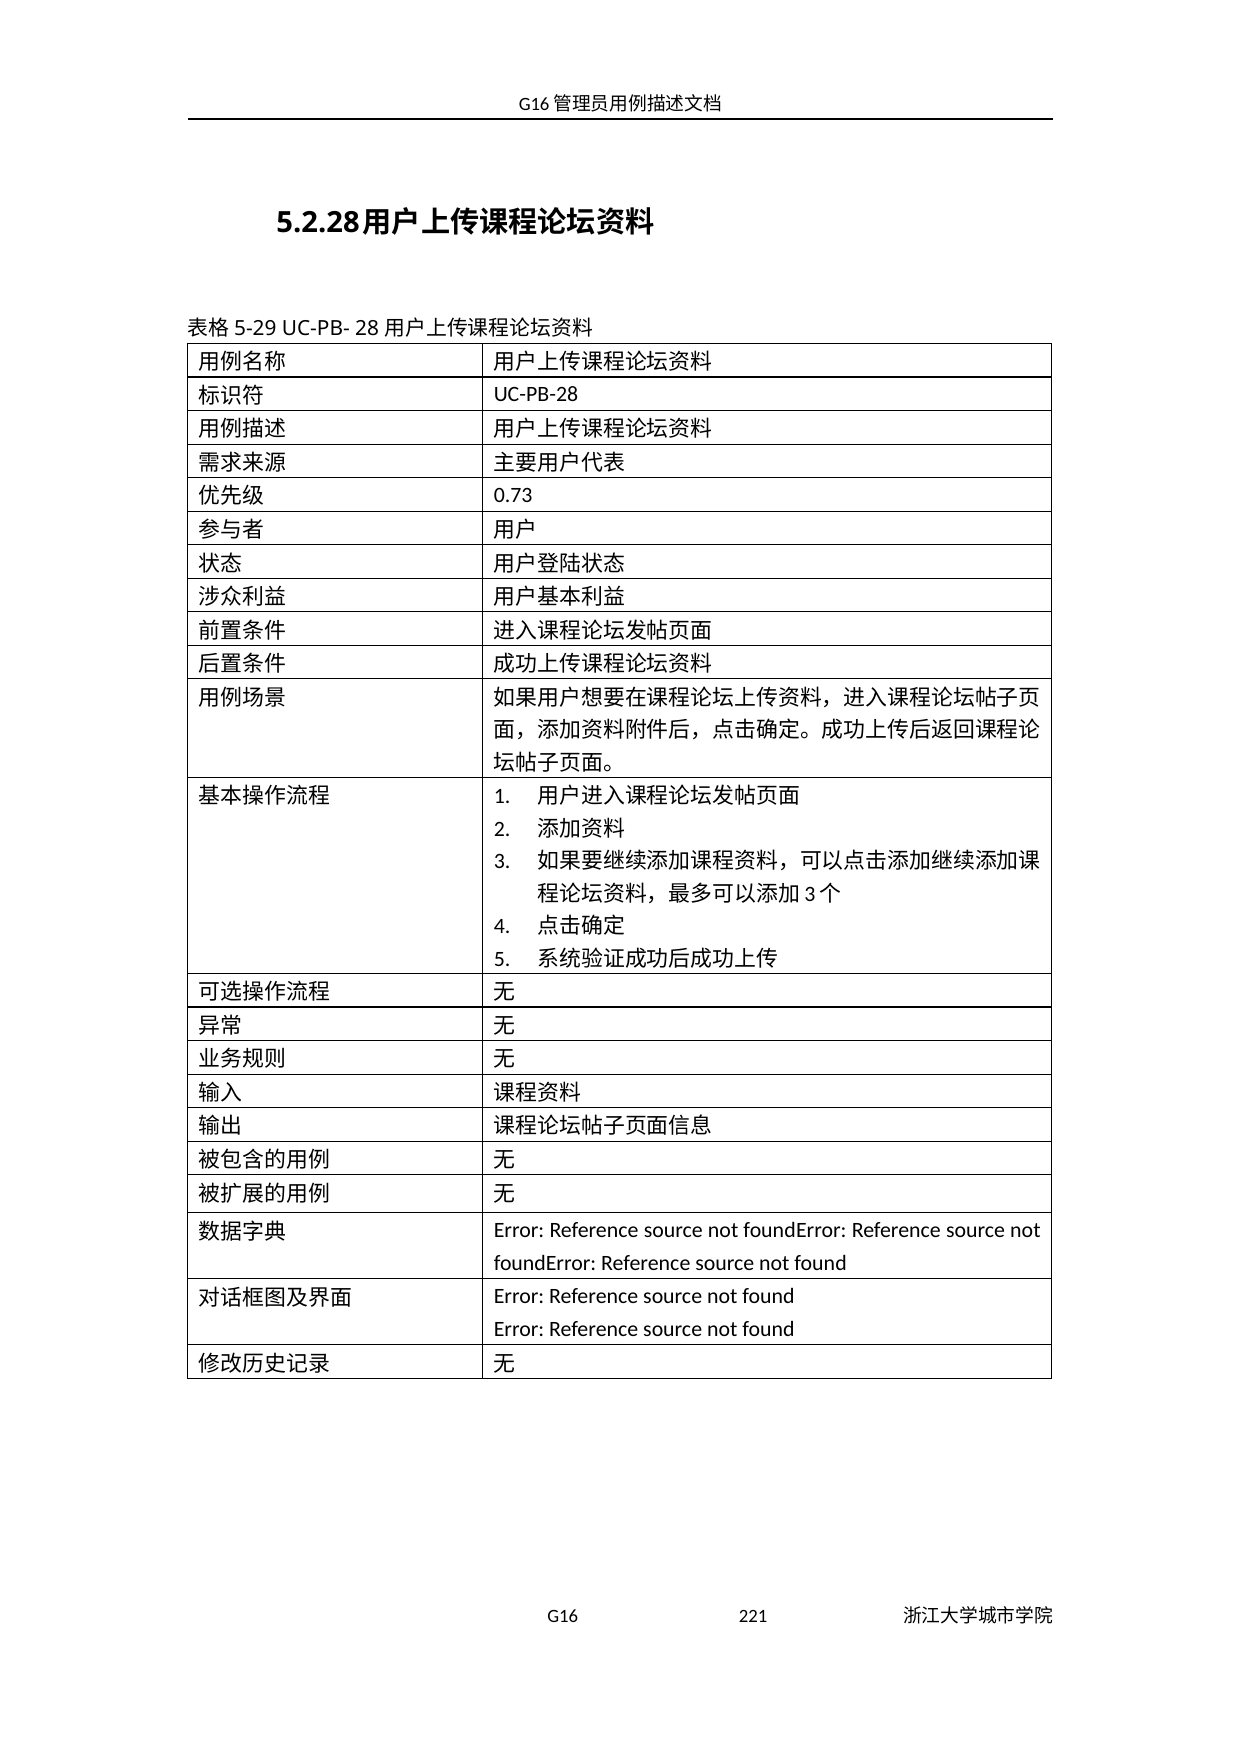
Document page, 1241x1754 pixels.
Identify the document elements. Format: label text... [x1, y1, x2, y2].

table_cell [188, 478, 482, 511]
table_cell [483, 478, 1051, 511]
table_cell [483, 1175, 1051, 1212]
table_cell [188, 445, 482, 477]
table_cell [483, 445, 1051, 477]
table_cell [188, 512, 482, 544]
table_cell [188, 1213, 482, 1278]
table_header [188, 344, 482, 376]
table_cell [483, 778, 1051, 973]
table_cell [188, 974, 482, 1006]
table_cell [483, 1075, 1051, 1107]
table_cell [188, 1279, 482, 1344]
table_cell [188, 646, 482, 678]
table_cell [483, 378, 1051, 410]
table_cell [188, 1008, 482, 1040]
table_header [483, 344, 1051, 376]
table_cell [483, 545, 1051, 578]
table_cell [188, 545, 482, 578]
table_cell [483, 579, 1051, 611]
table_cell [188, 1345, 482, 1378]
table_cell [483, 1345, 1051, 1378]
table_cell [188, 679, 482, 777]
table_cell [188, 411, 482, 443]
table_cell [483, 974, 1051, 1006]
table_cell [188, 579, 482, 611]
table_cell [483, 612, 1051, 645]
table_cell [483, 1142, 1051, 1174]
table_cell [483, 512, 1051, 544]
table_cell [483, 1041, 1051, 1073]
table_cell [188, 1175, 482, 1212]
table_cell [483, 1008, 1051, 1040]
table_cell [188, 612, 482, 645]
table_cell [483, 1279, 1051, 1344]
subtitle 用户上传课程论坛资料 [276, 187, 1053, 252]
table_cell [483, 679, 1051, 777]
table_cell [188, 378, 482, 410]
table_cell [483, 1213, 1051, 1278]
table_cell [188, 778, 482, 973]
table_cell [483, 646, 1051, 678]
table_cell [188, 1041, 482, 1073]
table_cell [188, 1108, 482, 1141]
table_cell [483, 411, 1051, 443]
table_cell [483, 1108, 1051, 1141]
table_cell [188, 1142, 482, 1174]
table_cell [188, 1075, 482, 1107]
